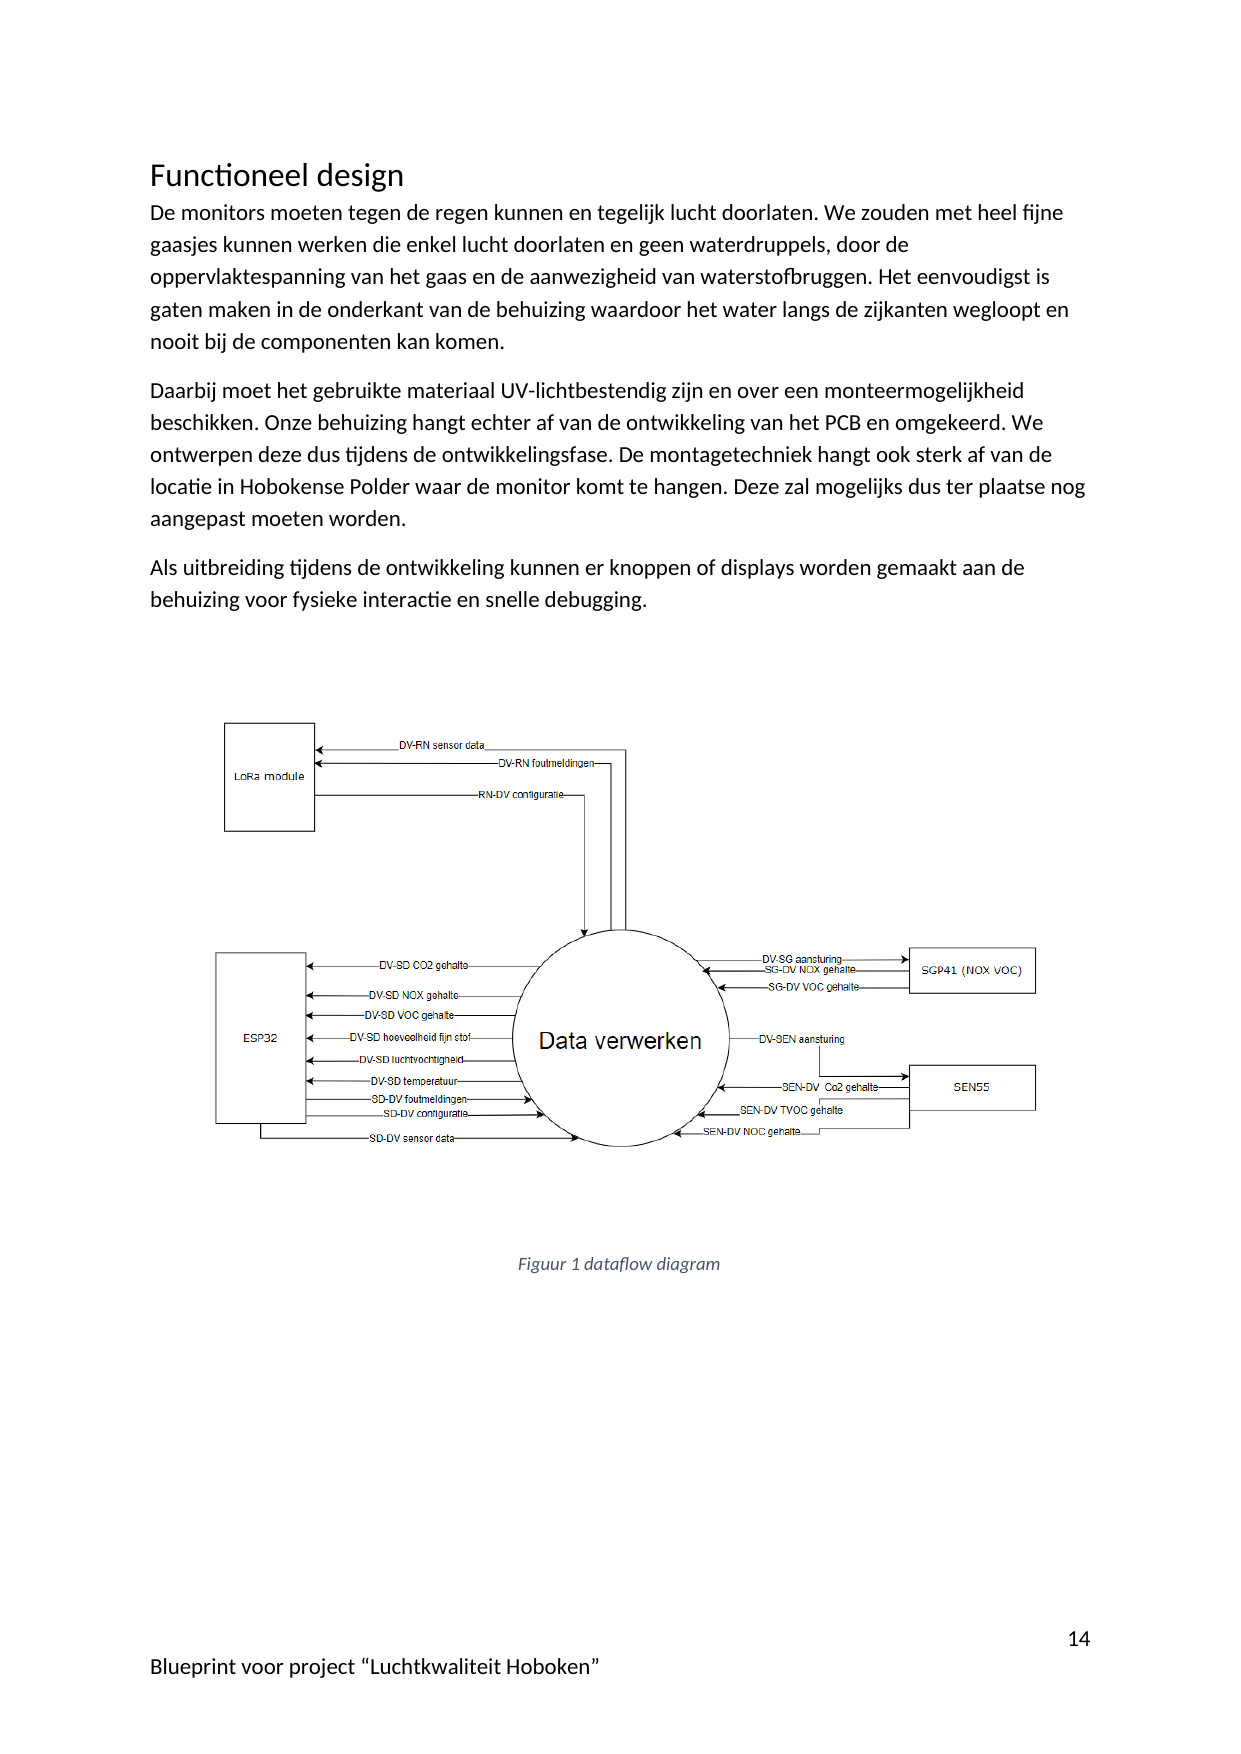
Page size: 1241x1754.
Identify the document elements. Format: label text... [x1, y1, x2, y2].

text Daarbij moet het gebruikte materiaal UV-lichtbestendig zijn en over een monteermogelijkheid beschikken. Onze behuizing hangt echter af van de ontwikkeling van het PCB en omgekeerd. We ontwerpen deze dus tijdens de ontwikkelingsfase. De montagetechniek hangt ook sterk af van de locatie in Hobokense Polder waar de monitor komt te hangen. Deze zal mogelijks dus ter plaatse nog aangepast moeten worden. [150, 376, 1090, 532]
subtitle Functioneel design [150, 154, 1090, 195]
text De monitors moeten tegen de regen kunnen en tegelijk lucht doorlaten. We zouden met heel fijne gaasjes kunnen werken die enkel lucht doorlaten en geen waterdruppels, door de oppervlaktespanning van het gaas en de aanwezigheid van waterstofbruggen. Het eenvoudigst is gaten maken in de onderkant van de behuizing waardoor het water langs de zijkanten wegloopt en nooit bij de componenten kan komen. [150, 198, 1090, 355]
text Als uitbreiding tijdens de ontwikkeling kunnen er knoppen of displays worden gemaakt aan de behuizing voor fysieke interactie en snelle debugging. [150, 553, 1090, 613]
picture [150, 683, 1091, 1231]
